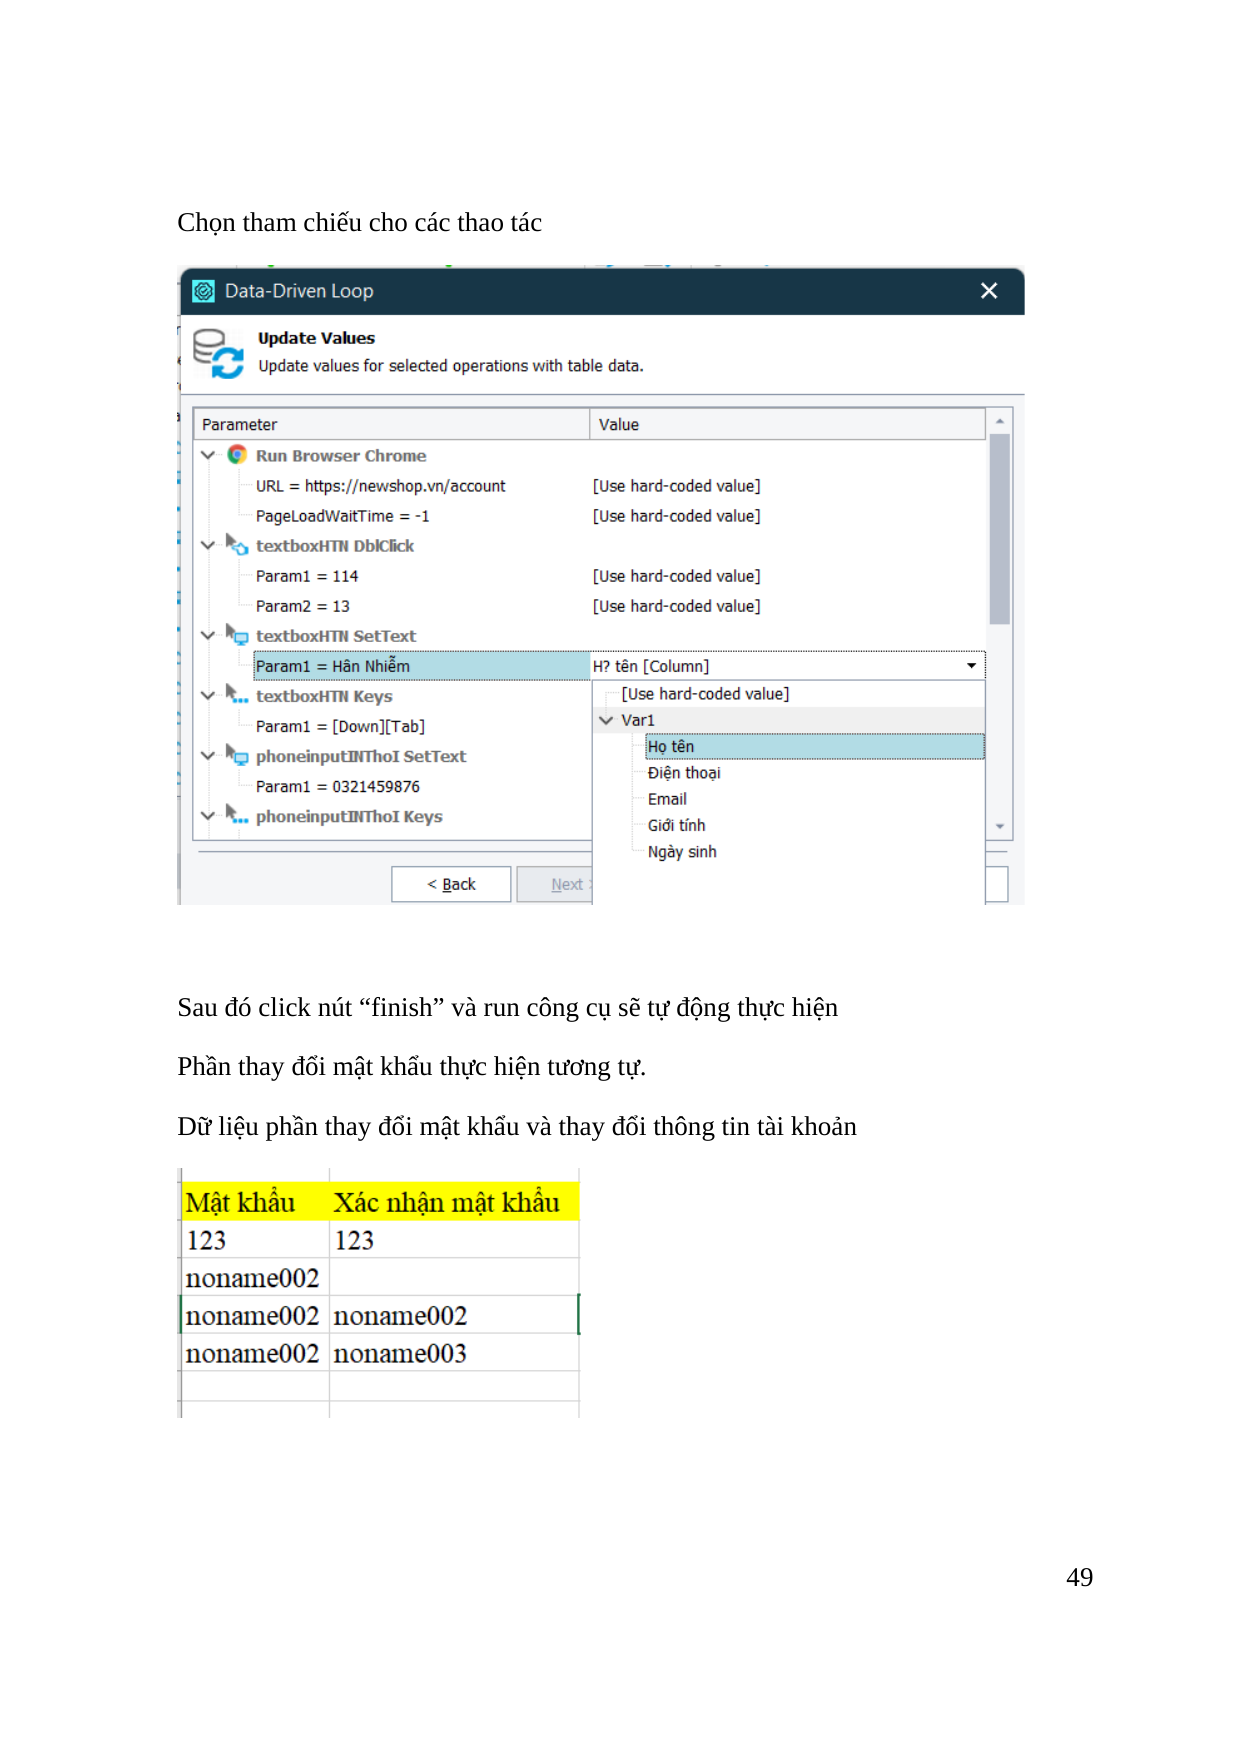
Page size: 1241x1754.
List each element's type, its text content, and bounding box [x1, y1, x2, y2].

text Phần thay đổi mật khẩu thực hiện tương tự. [177, 1051, 1093, 1082]
text Sau đó click nút “finish” và run công cụ sẽ tự động thực hiện [177, 991, 1093, 1022]
text Dữ liệu phần thay đổi mật khẩu và thay đổi thông tin tài khoản [177, 1110, 1093, 1141]
picture [177, 1168, 581, 1418]
text Chọn tham chiếu cho các thao tác [177, 206, 1093, 237]
picture [177, 265, 1025, 905]
